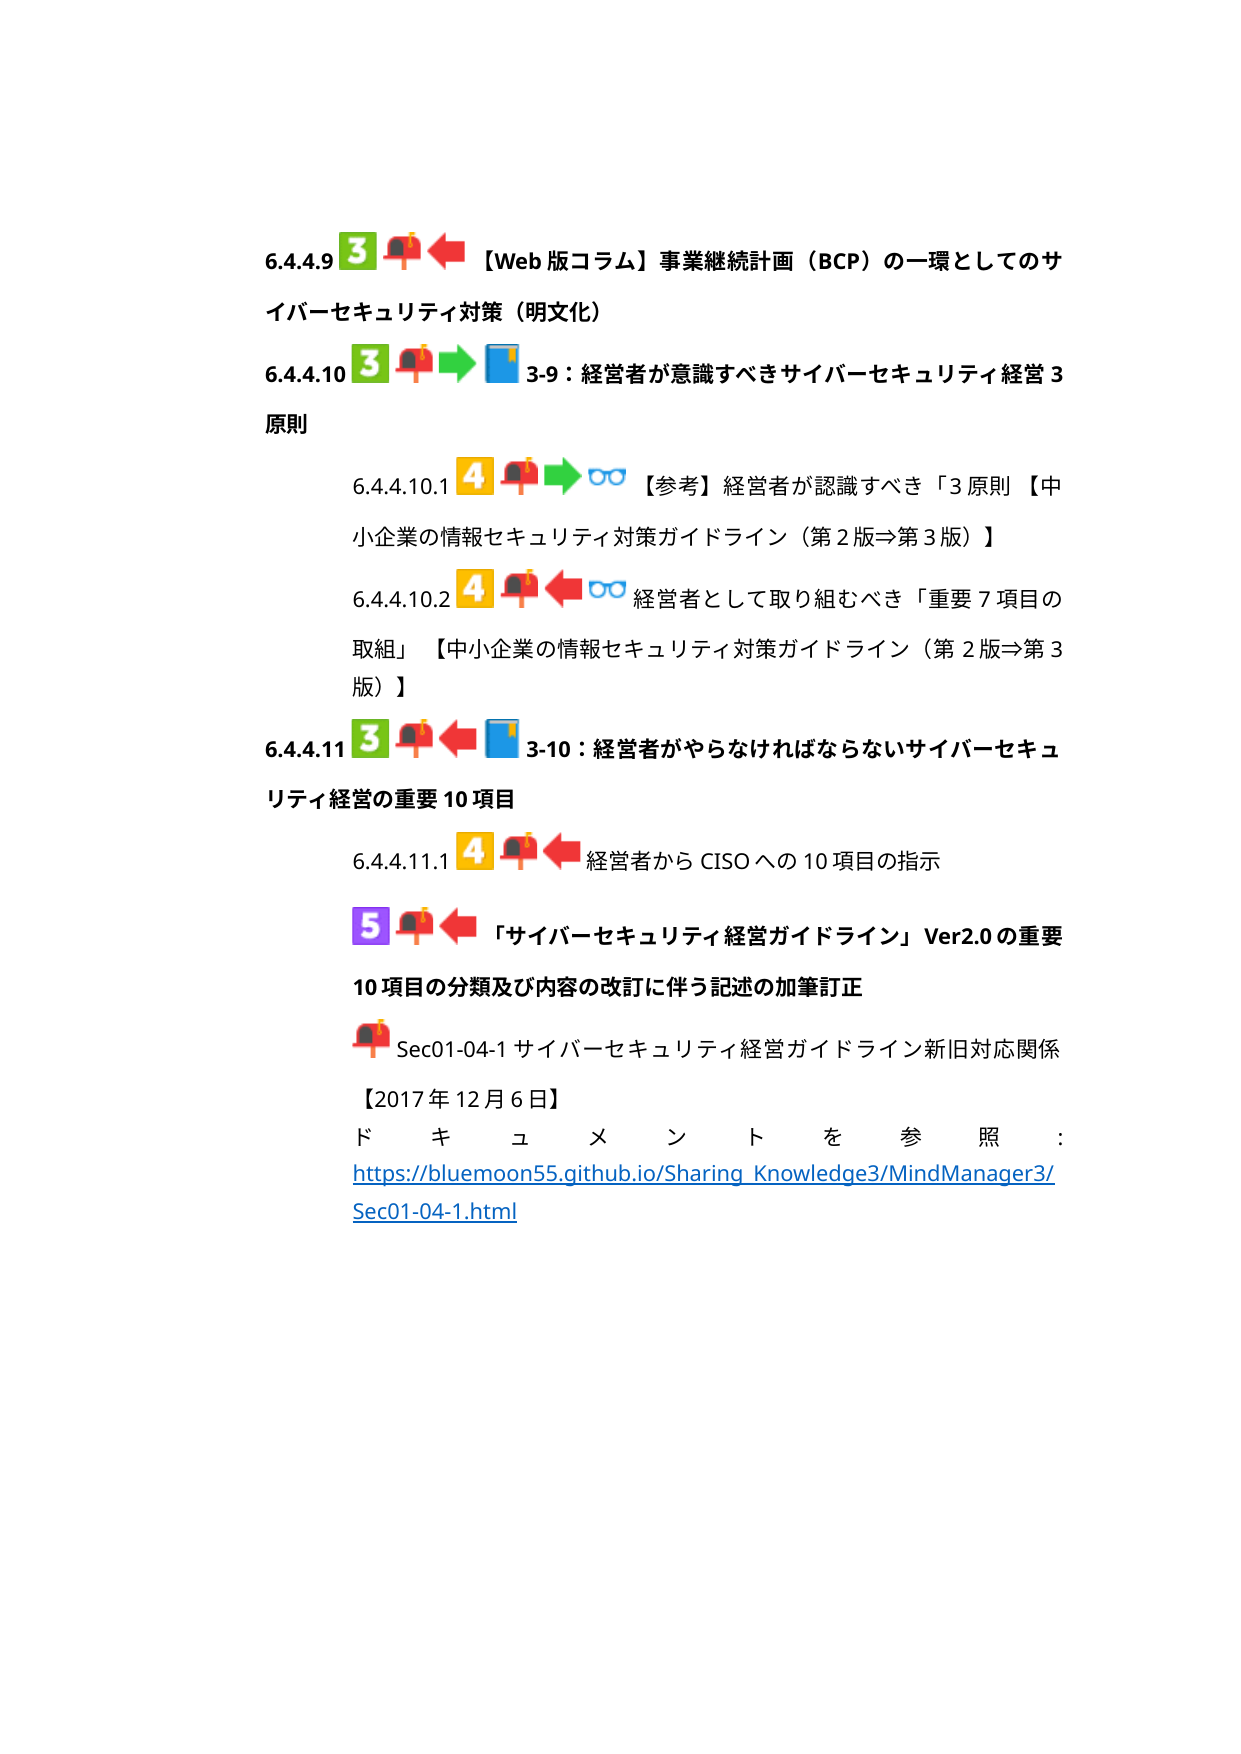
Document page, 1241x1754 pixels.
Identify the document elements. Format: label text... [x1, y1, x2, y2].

picture [352, 907, 390, 945]
picture [544, 569, 583, 608]
picture [456, 569, 494, 608]
picture [499, 832, 538, 870]
picture [544, 457, 582, 495]
picture [395, 719, 433, 758]
picture [542, 832, 581, 870]
picture [500, 457, 538, 495]
picture [500, 569, 538, 608]
picture [438, 344, 477, 383]
text 経営者として取り組むべき「重要7項目の取組」 【中小企業の情報セキュリティ対策ガイドライン（第2版⇒第3版）】 [352, 554, 1063, 704]
text 【参考】経営者が認識すべき「3原則 【中小企業の情報セキュリティ対策ガイドライン（第2版⇒第3版）】 [352, 442, 1063, 554]
picture [383, 232, 421, 270]
picture [427, 232, 465, 270]
picture [588, 569, 627, 608]
picture [439, 907, 477, 945]
picture [351, 719, 390, 758]
picture [351, 344, 390, 383]
text 3-9：経営者が意識すべきサイバーセキュリティ経営3原則 [265, 329, 1063, 442]
text Sec01-04-1サイバーセキュリティ経営ガイドライン新旧対応関係【2017年12月6日】 [352, 1004, 1063, 1117]
text 経営者からCISOへの10項目の指示 [352, 817, 1063, 892]
text 【Web版コラム】事業継続計画（BCP）の一環としてのサイバーセキュリティ対策（明文化） [265, 217, 1063, 329]
text 3-10：経営者がやらなければならないサイバーセキュリティ経営の重要10項目 [265, 704, 1063, 817]
text 「サイバーセキュリティ経営ガイドライン」Ver2.0の重要10項目の分類及び内容の改訂に伴う記述の加筆訂正 [352, 892, 1063, 1004]
picture [352, 1019, 390, 1058]
text ドキュメントを参照: https://bluemoon55.github.io/Sharing_Knowledge3/MindManager3/Sec01-04-1.html [352, 1117, 1063, 1229]
picture [395, 907, 434, 945]
picture [482, 344, 520, 383]
picture [438, 719, 477, 758]
picture [339, 232, 377, 270]
picture [588, 457, 626, 495]
picture [395, 344, 433, 383]
picture [456, 457, 494, 495]
picture [456, 832, 494, 870]
picture [482, 719, 520, 758]
